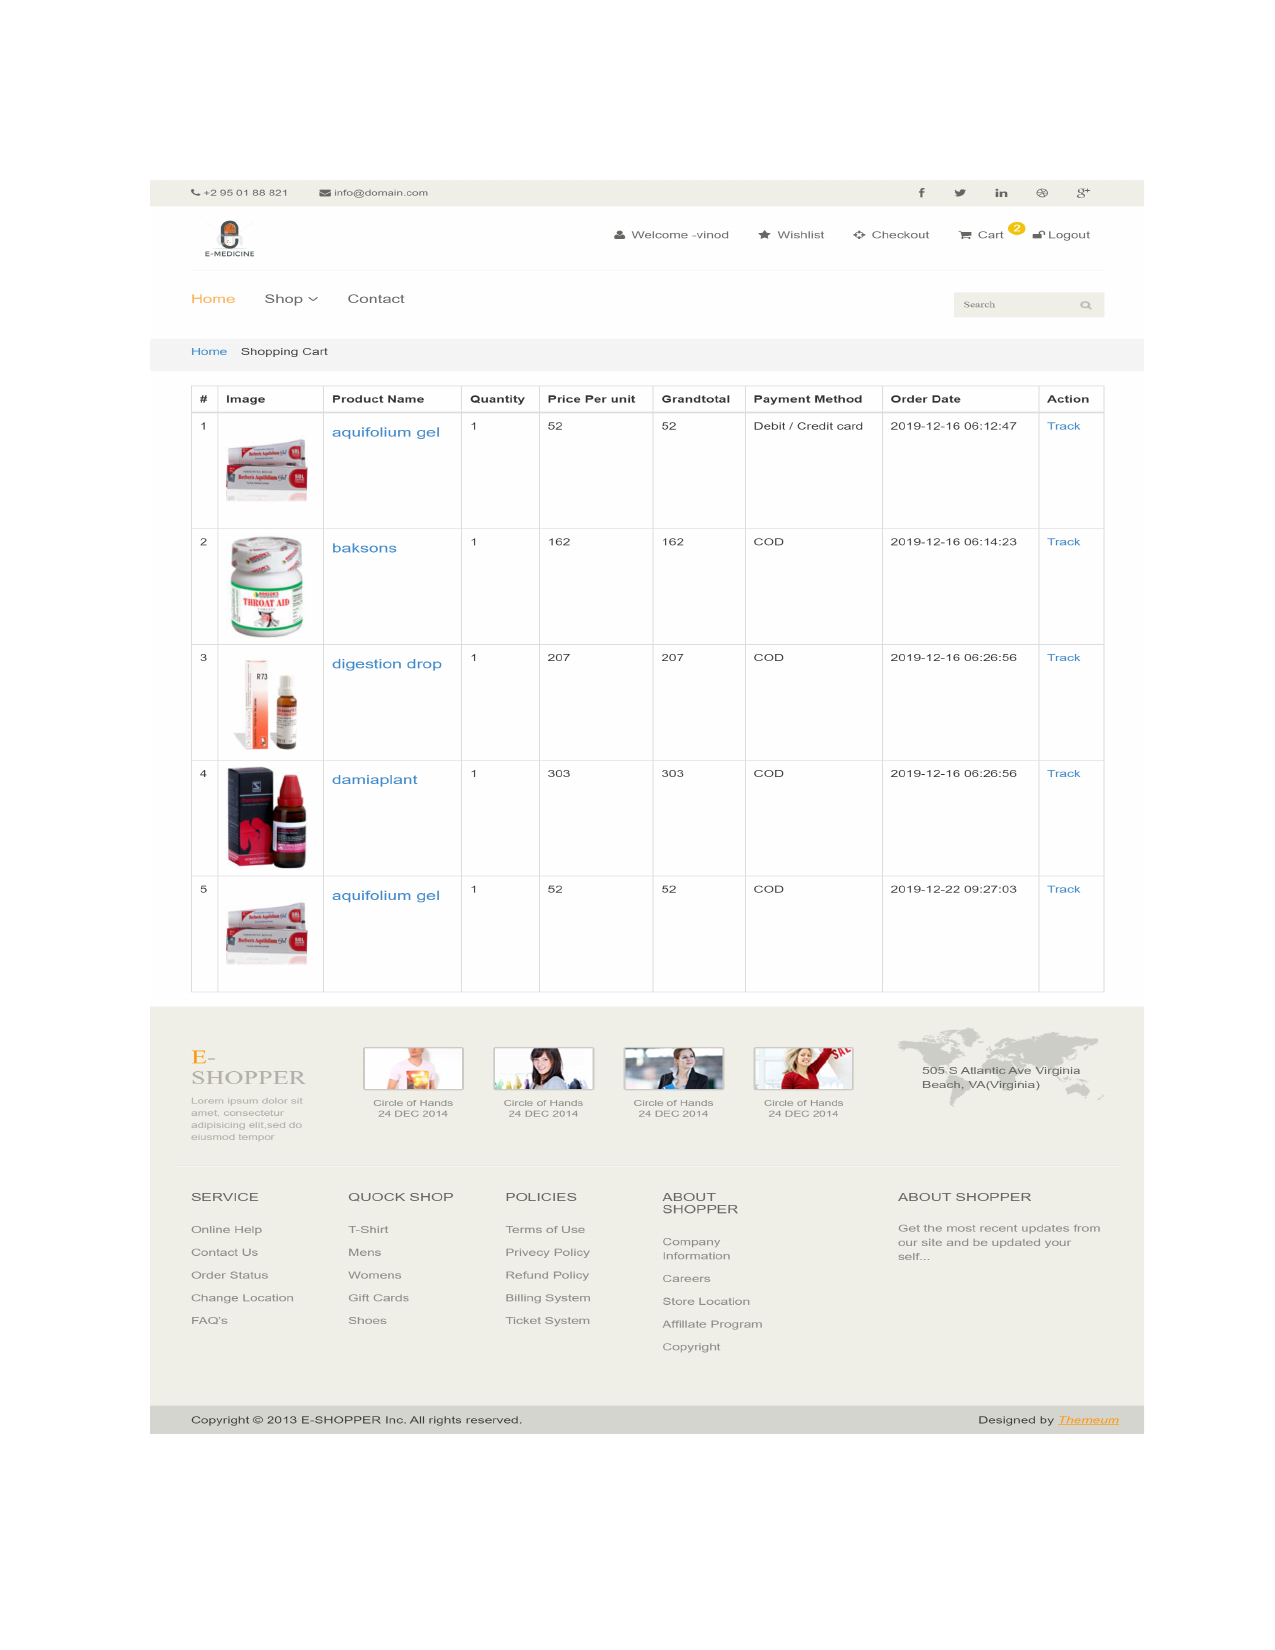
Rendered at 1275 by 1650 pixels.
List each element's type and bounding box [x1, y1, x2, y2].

picture [150, 180, 1145, 1434]
